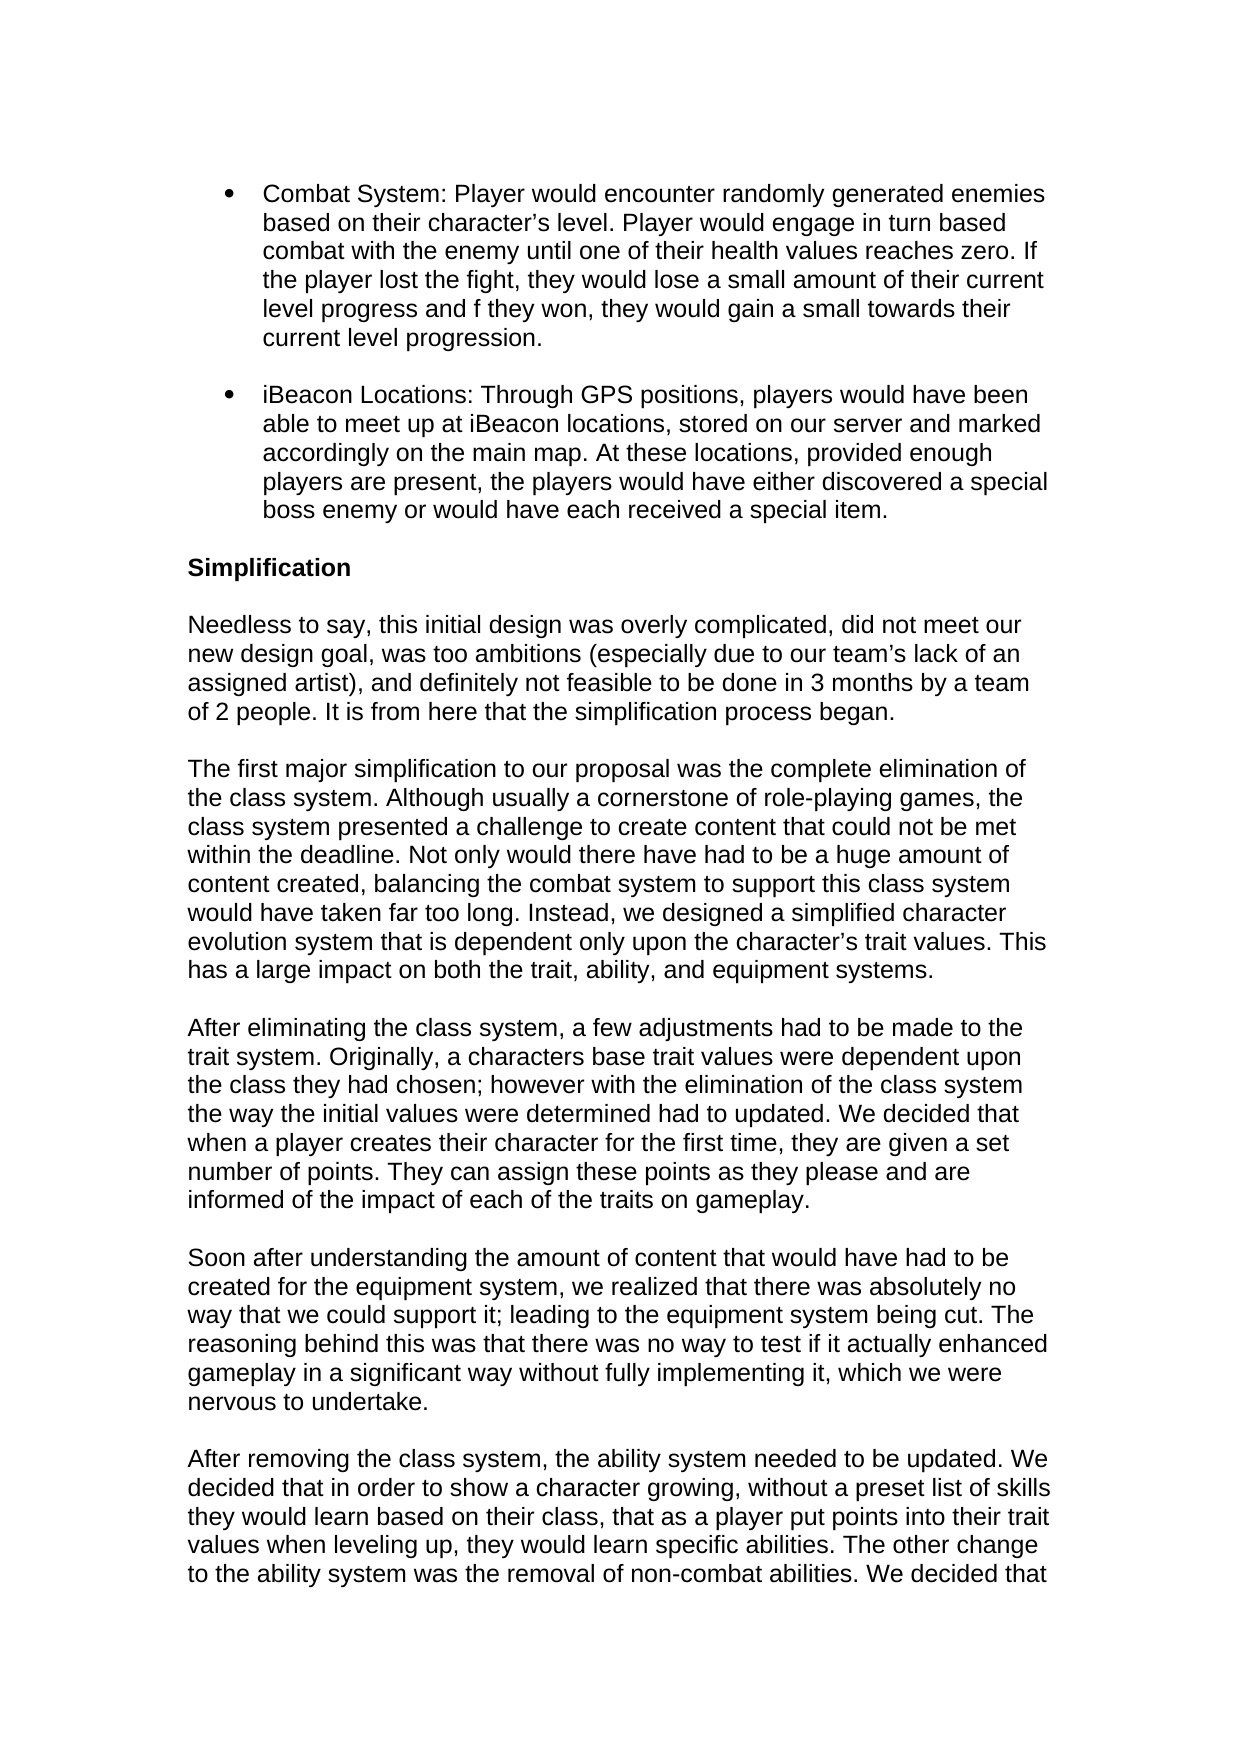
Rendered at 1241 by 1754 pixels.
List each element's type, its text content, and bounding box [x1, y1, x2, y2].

list Combat System: Player would encounter randomly generated enemies based on their character’s level. Player would engage in turn based combat with the enemy until one of their health values reaches zero. If the player lost the fight, they would lose a small amount of their current level progress and f they won, they would gain a small towards their current level progression. [225, 179, 1053, 351]
list iBeacon Locations: Through GPS positions, players would have been able to meet up at iBeacon locations, stored on our server and marked accordingly on the main map. At these locations, provided enough players are present, the players would have either discovered a special boss enemy or would have each received a special item. [225, 380, 1053, 524]
text Simplification [187, 553, 1053, 581]
text Soon after understanding the amount of content that would have had to be created for the equipment system, we realized that there was absolutely no way that we could support it; leading to the equipment system being cut. The reasoning behind this was that there was no way to test if it actually enhanced gameplay in a significant way without fully implementing it, which we were nervous to undertake. [187, 1243, 1053, 1415]
text The first major simplification to our proposal was the complete elimination of the class system. Although usually a cornerstone of role-playing games, the class system presented a challenge to create content that could not be met within the deadline. Not only would there have had to be a huge amount of content created, balancing the combat system to support this class system would have taken far too long. Instead, we designed a simplified character evolution system that is dependent only upon the character’s trait values. This has a large impact on both the trait, ability, and equipment systems. [187, 754, 1053, 984]
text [187, 1444, 1053, 1588]
text After eliminating the class system, a few adjustments had to be made to the trait system. Originally, a characters base trait values were dependent upon the class they had chosen; however with the elimination of the class system the way the initial values were determined had to updated. We decided that when a player creates their character for the first time, they are given a set number of points. They can assign these points as they please and are informed of the impact of each of the traits on gameplay. [187, 1013, 1053, 1214]
text Needless to say, this initial design was overly complicated, did not meet our new design goal, was too ambitions (especially due to our team’s lack of an assigned artist), and definitely not feasible to be done in 3 months by a team of 2 people. It is from here that the simplification process began. [187, 610, 1053, 725]
